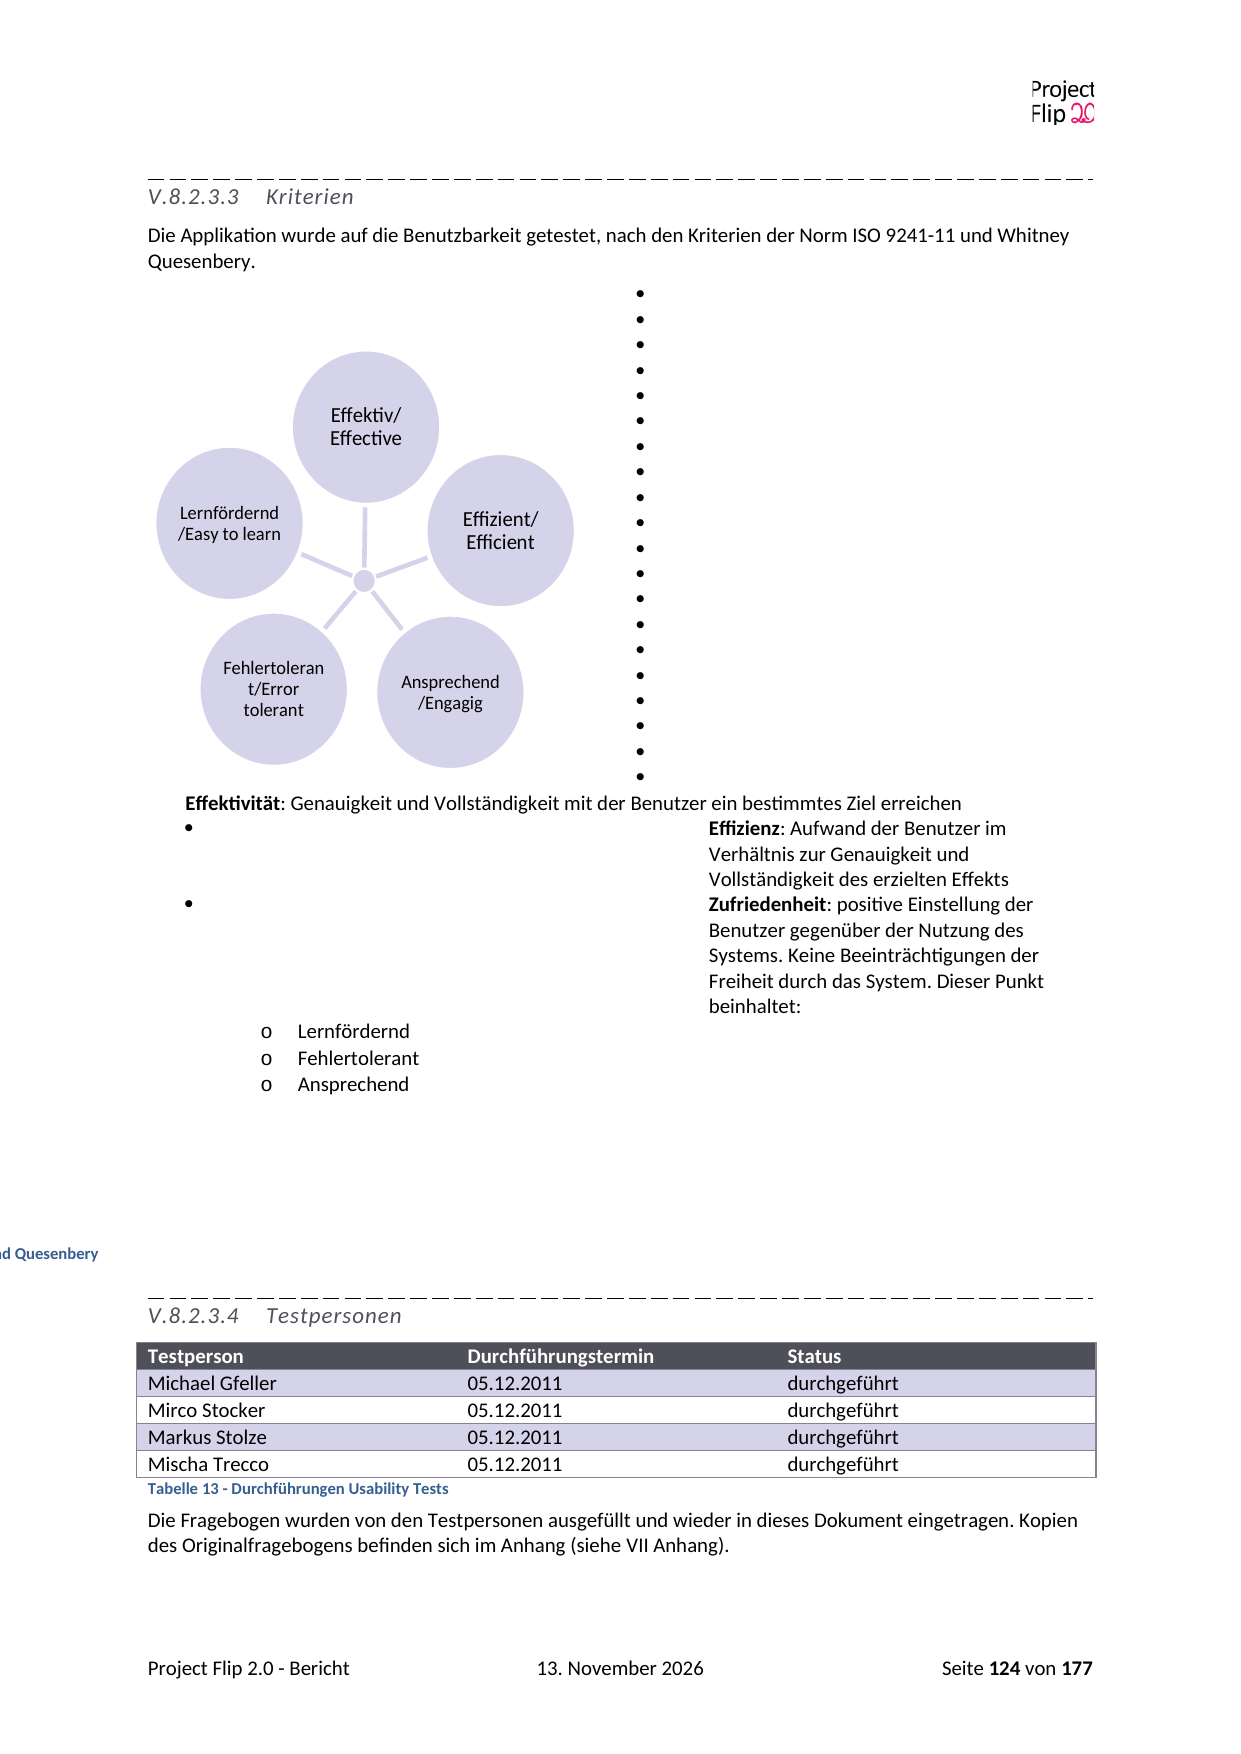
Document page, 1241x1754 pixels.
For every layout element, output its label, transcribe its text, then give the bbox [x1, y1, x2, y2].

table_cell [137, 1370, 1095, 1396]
list Ansprechend [260, 1072, 1093, 1098]
list Effektivität: Genauigkeit und Vollständigkeit mit der Benutzer ein bestimmtes Ziel erreichen [185, 282, 1093, 815]
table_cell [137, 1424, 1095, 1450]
text Die Fragebogen wurden von den Testpersonen ausgefüllt und wieder in dieses Dokument eingetragen. Kopien des Originalfragebogens befinden sich im Anhang (siehe VII Anhang). [148, 1507, 1093, 1558]
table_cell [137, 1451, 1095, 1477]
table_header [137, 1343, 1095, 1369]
subtitle Kriterien [148, 179, 1093, 210]
text Die Applikation wurde auf die Benutzbarkeit getestet, nach den Kriterien der Norm ISO 9241-11 und Whitney Quesenbery. [148, 222, 1093, 273]
list Fehlertolerant [260, 1045, 1093, 1072]
list Lernfördernd [260, 1019, 1093, 1045]
list Zufriedenheit: positive Einstellung der Benutzer gegenüber der Nutzung des Systems. Keine Beeinträchtigungen der Freiheit durch das System. Dieser Punkt beinhaltet: [185, 892, 1093, 1019]
picture [1081, 79, 1097, 124]
text Tabelle 13 - Durchführungen Usability Tests [148, 1478, 1093, 1498]
list Effizienz: Aufwand der Benutzer im Verhältnis zur Genauigkeit und Vollständigkeit des erzielten Effekts [185, 815, 1093, 892]
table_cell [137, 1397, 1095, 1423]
subtitle Testpersonen [148, 1298, 1093, 1329]
